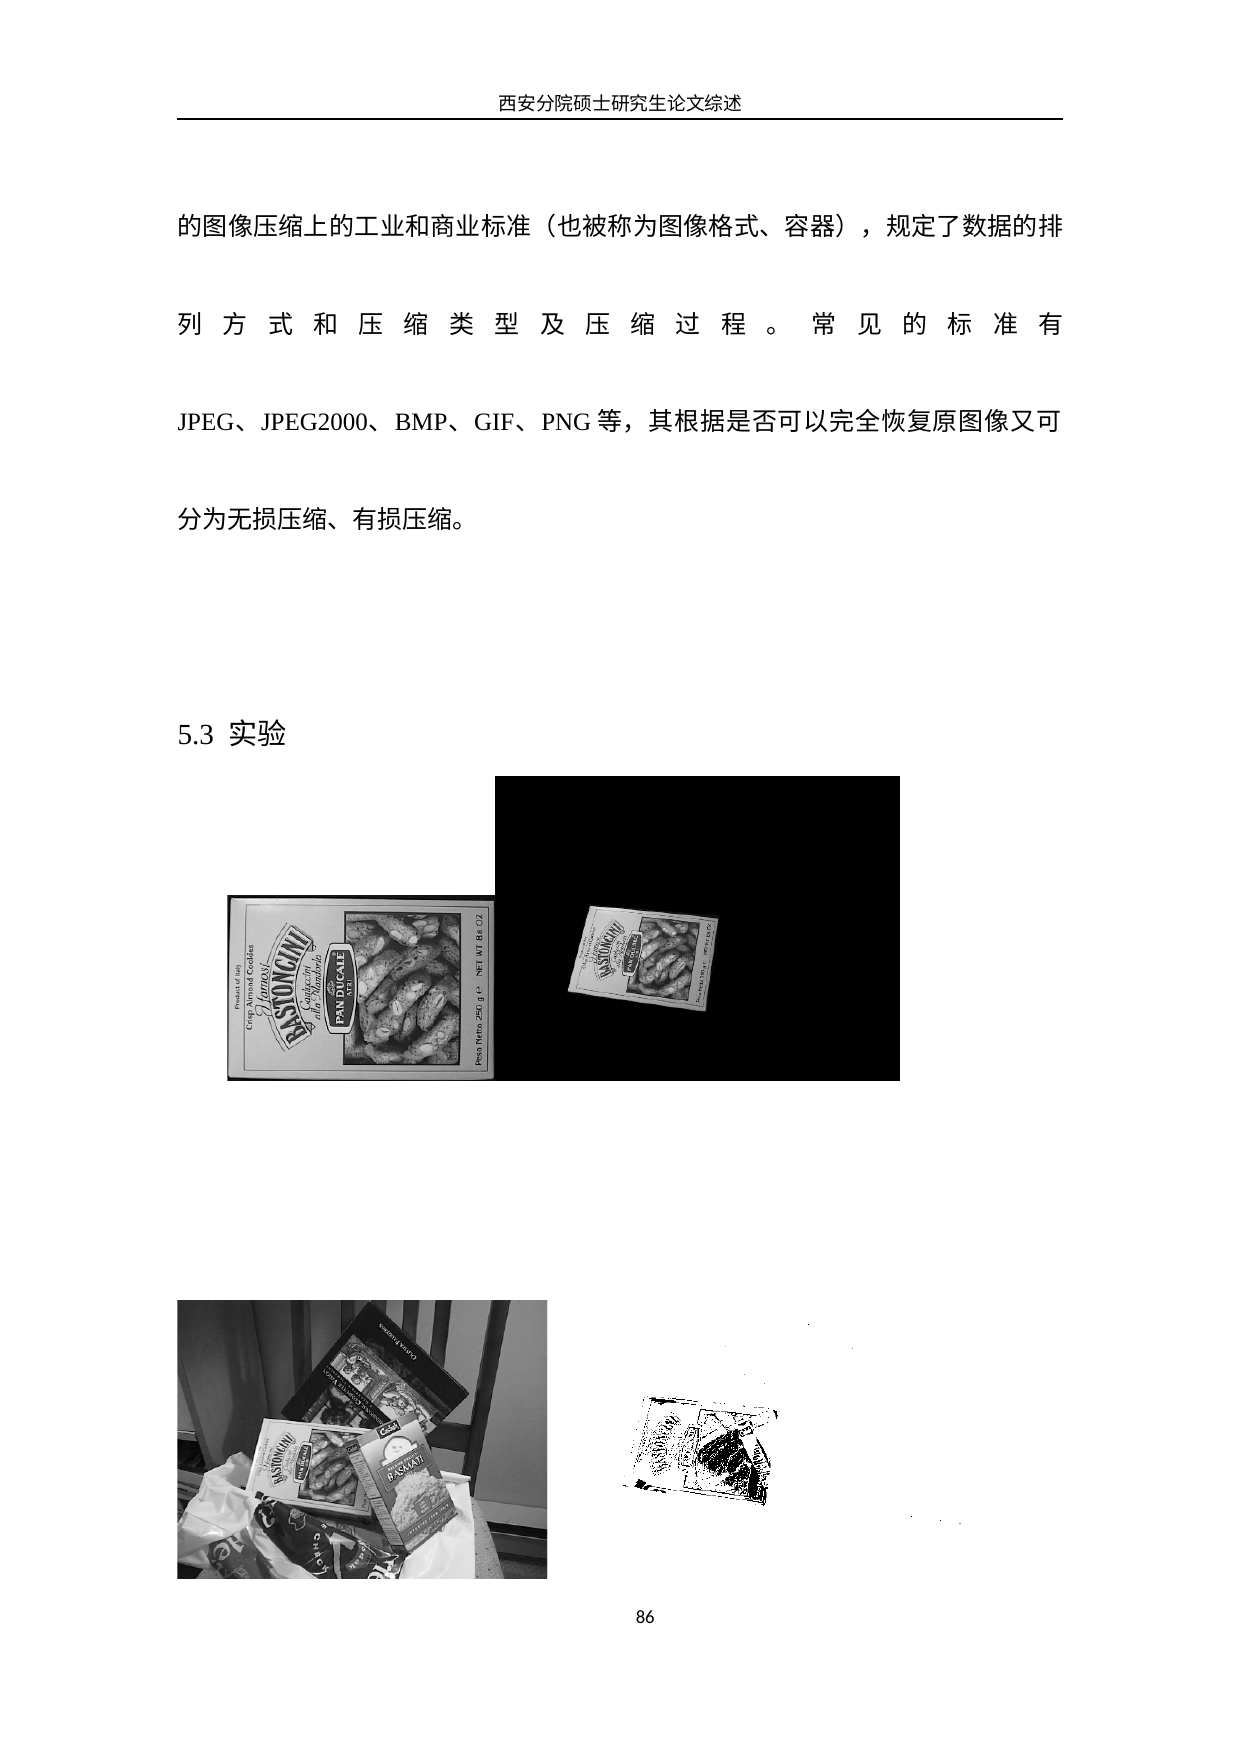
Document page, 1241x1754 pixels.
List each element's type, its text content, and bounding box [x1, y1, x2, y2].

picture [227, 776, 900, 1081]
picture [177, 1264, 967, 1579]
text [177, 192, 1063, 550]
subtitle 5.3 实验 [177, 699, 1063, 764]
